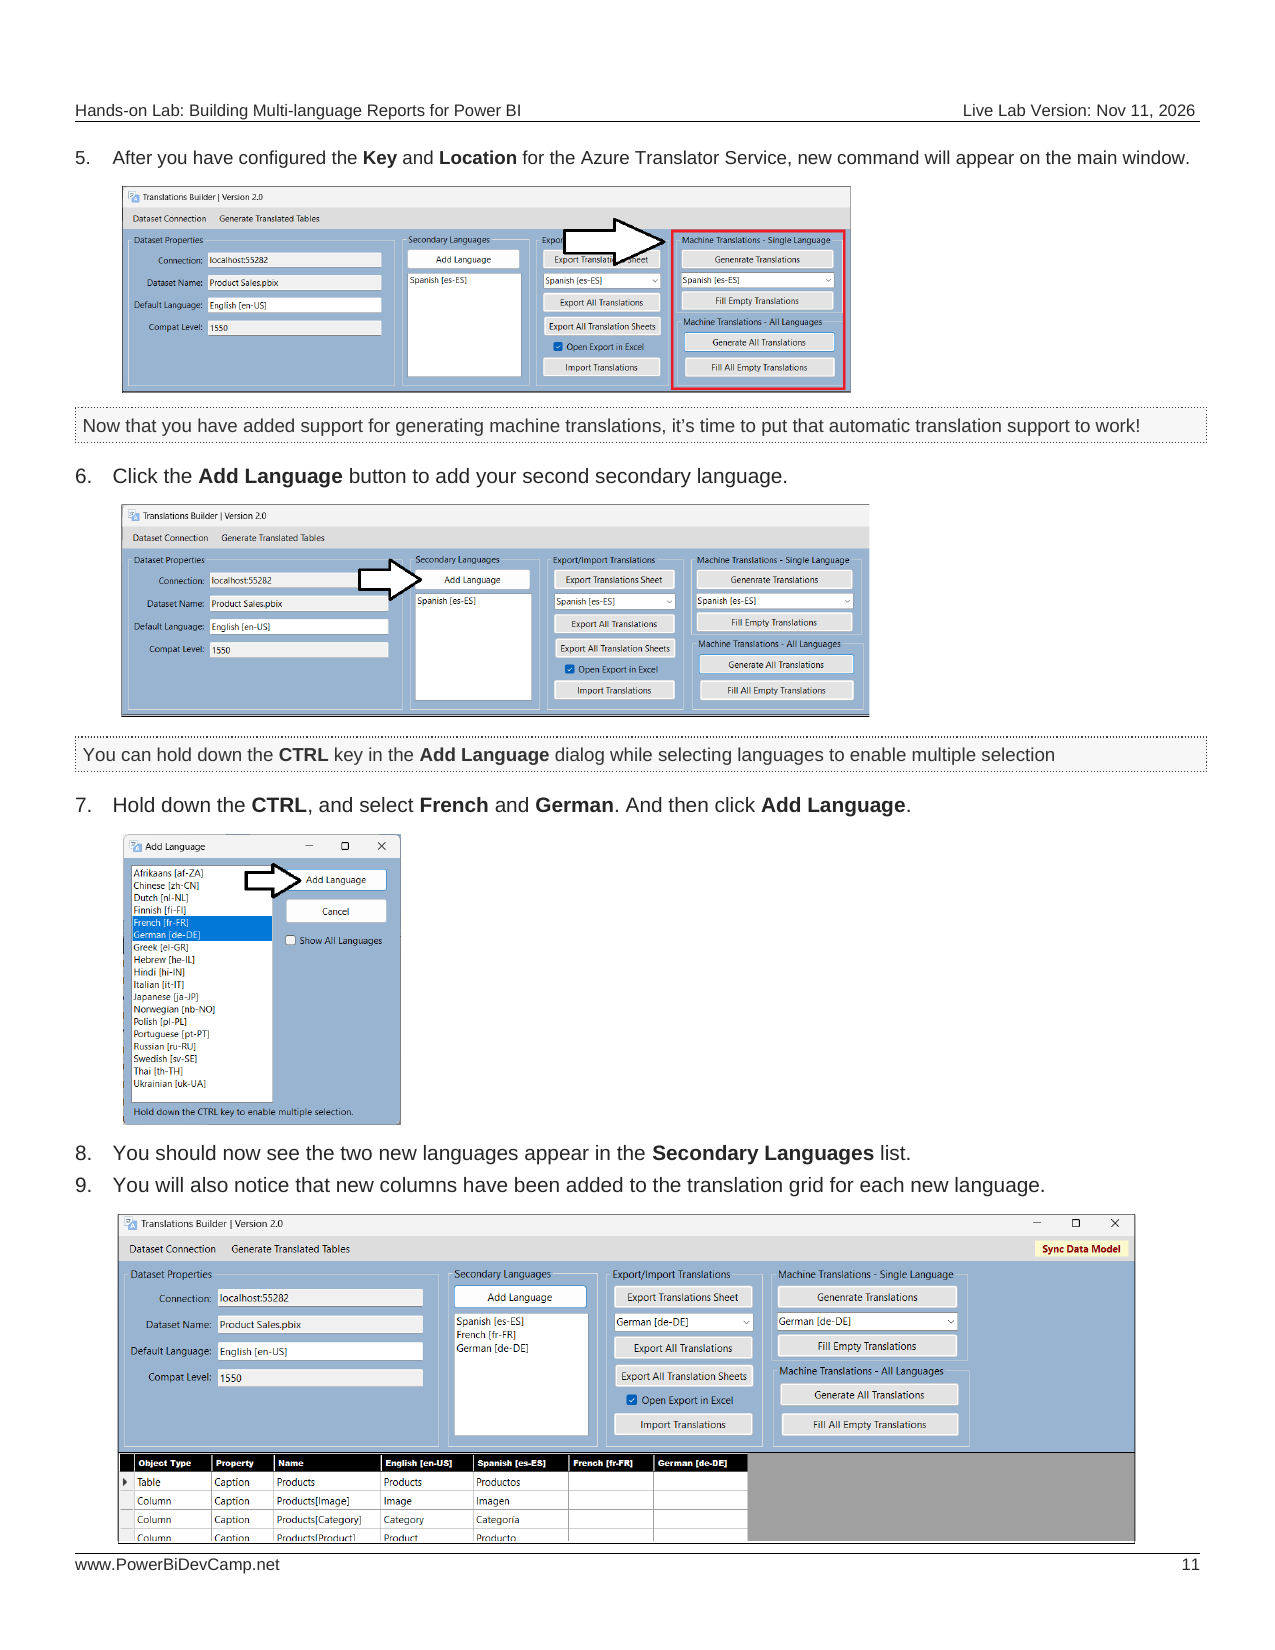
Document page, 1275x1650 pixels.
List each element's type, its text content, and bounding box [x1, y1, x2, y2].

text You should now see the two new languages appear in the Secondary Languages list. [75, 1140, 1200, 1164]
picture [117, 1209, 1141, 1549]
picture [117, 829, 408, 1128]
picture [117, 181, 851, 395]
text You will also notice that new columns have been added to the translation grid for each new language. [75, 1173, 1200, 1197]
text Hold down the CTRL, and select French and German. And then click Add Language. [75, 793, 1200, 817]
text After you have configured the Key and Location for the Azure Translator Service, new command will appear on the main window. [75, 147, 1200, 168]
text Now that you have added support for generating machine translations, it’s time to put that automatic translation support to work! [75, 407, 1207, 443]
text Click the Add Language button to add your second secondary language. [75, 464, 1200, 488]
text You can hold down the CTRL key in the Add Language dialog while selecting languages to enable multiple selection [75, 736, 1207, 772]
picture [117, 500, 870, 724]
